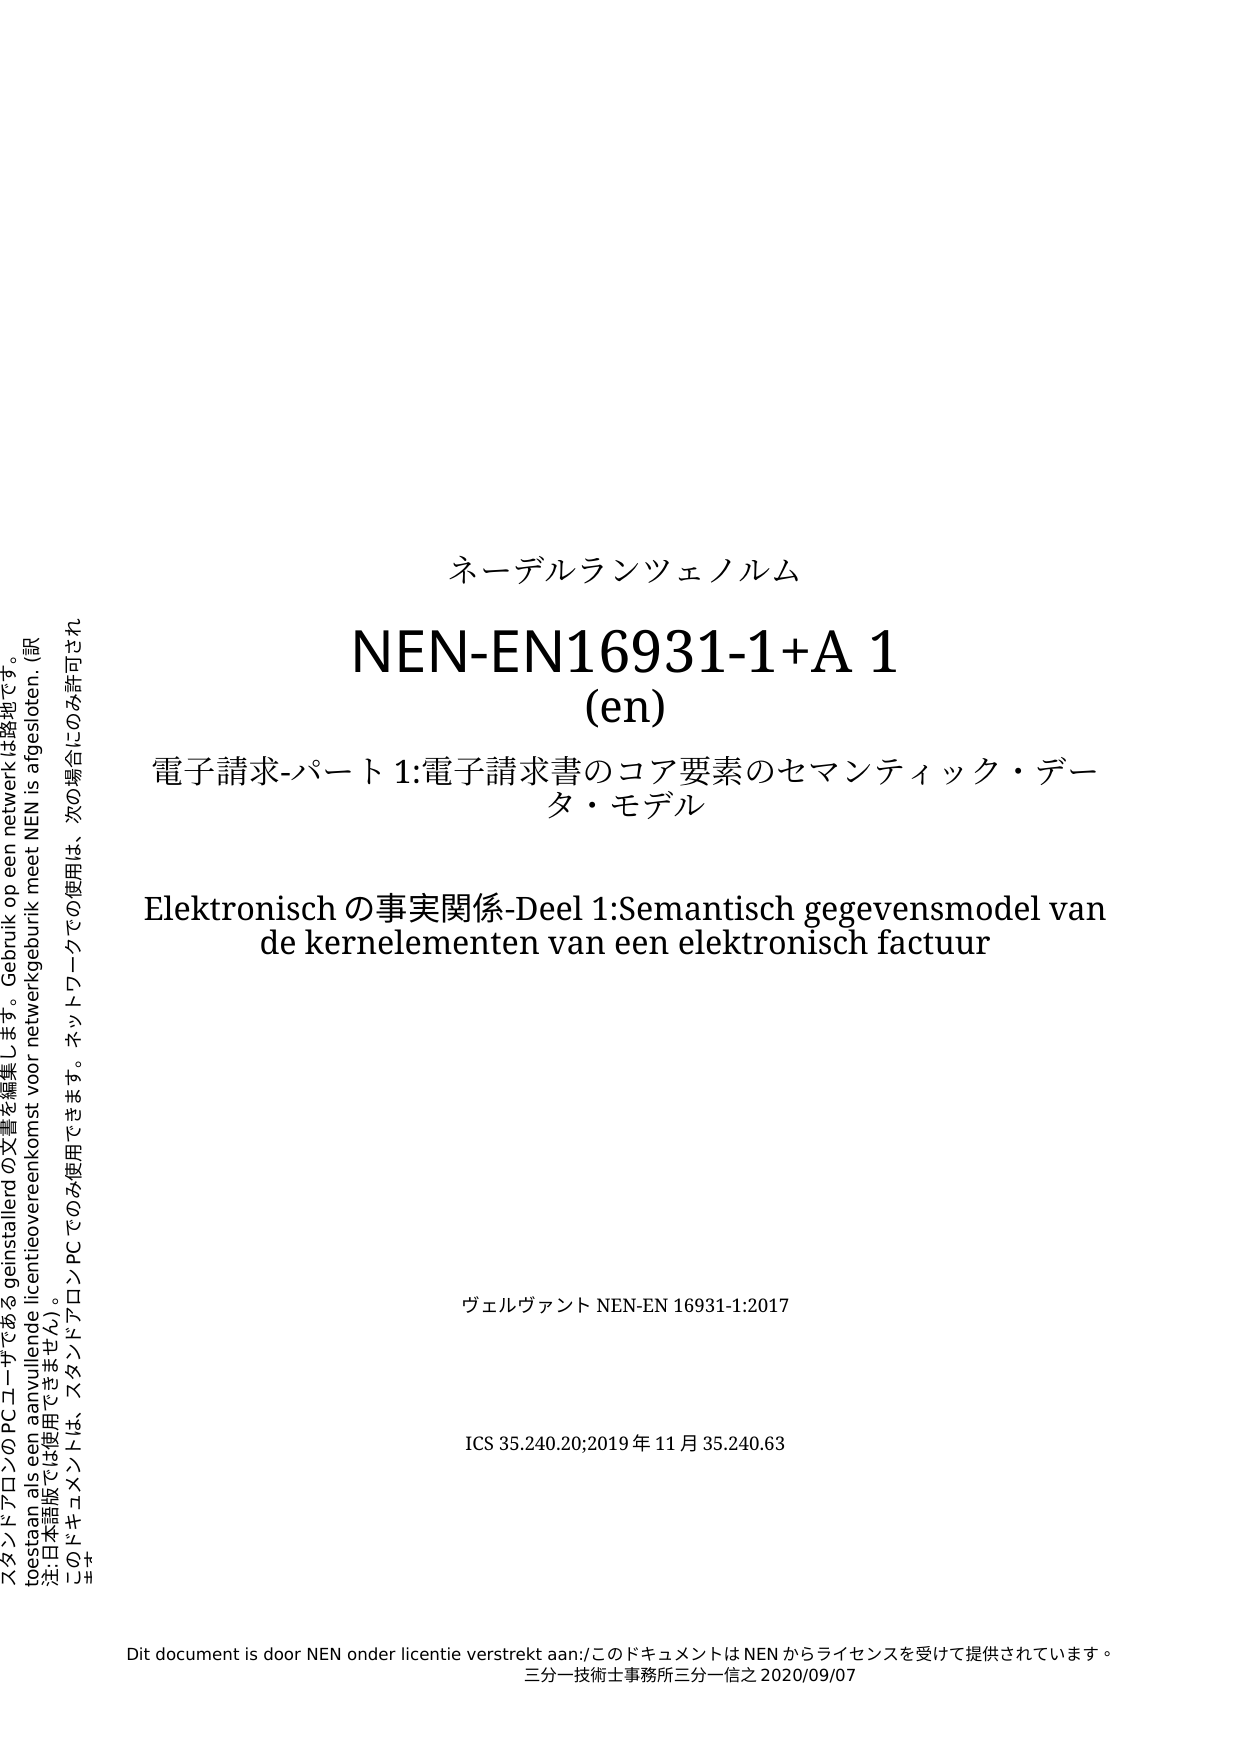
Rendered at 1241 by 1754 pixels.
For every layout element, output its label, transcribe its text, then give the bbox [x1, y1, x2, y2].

text Dit document is door NEN onder licentie verstrekt aan:/このドキュメントはNENからライセンスを受けて提供されています。 [126, 1646, 1124, 1664]
text ネーデルランツェノルム [126, 556, 1124, 588]
text 三分一技術士事務所三分一信之2020/09/07 [523, 1667, 1124, 1686]
text 電子請求-パート1:電子請求書のコア要素のセマンティック・データ・モデル [126, 757, 1124, 825]
text NEN-EN16931-1+A 1 [126, 621, 1124, 686]
text ICS 35.240.20;2019年11月35.240.63 [126, 1427, 1124, 1456]
text ヴェルヴァントNEN-EN 16931-1:2017 [126, 1297, 1124, 1316]
text Elektronischの事実関係-Deel 1:Semantisch gegevensmodel van de kernelementen van een elektronisch factuur [126, 893, 1124, 961]
text (en) [126, 686, 1124, 731]
